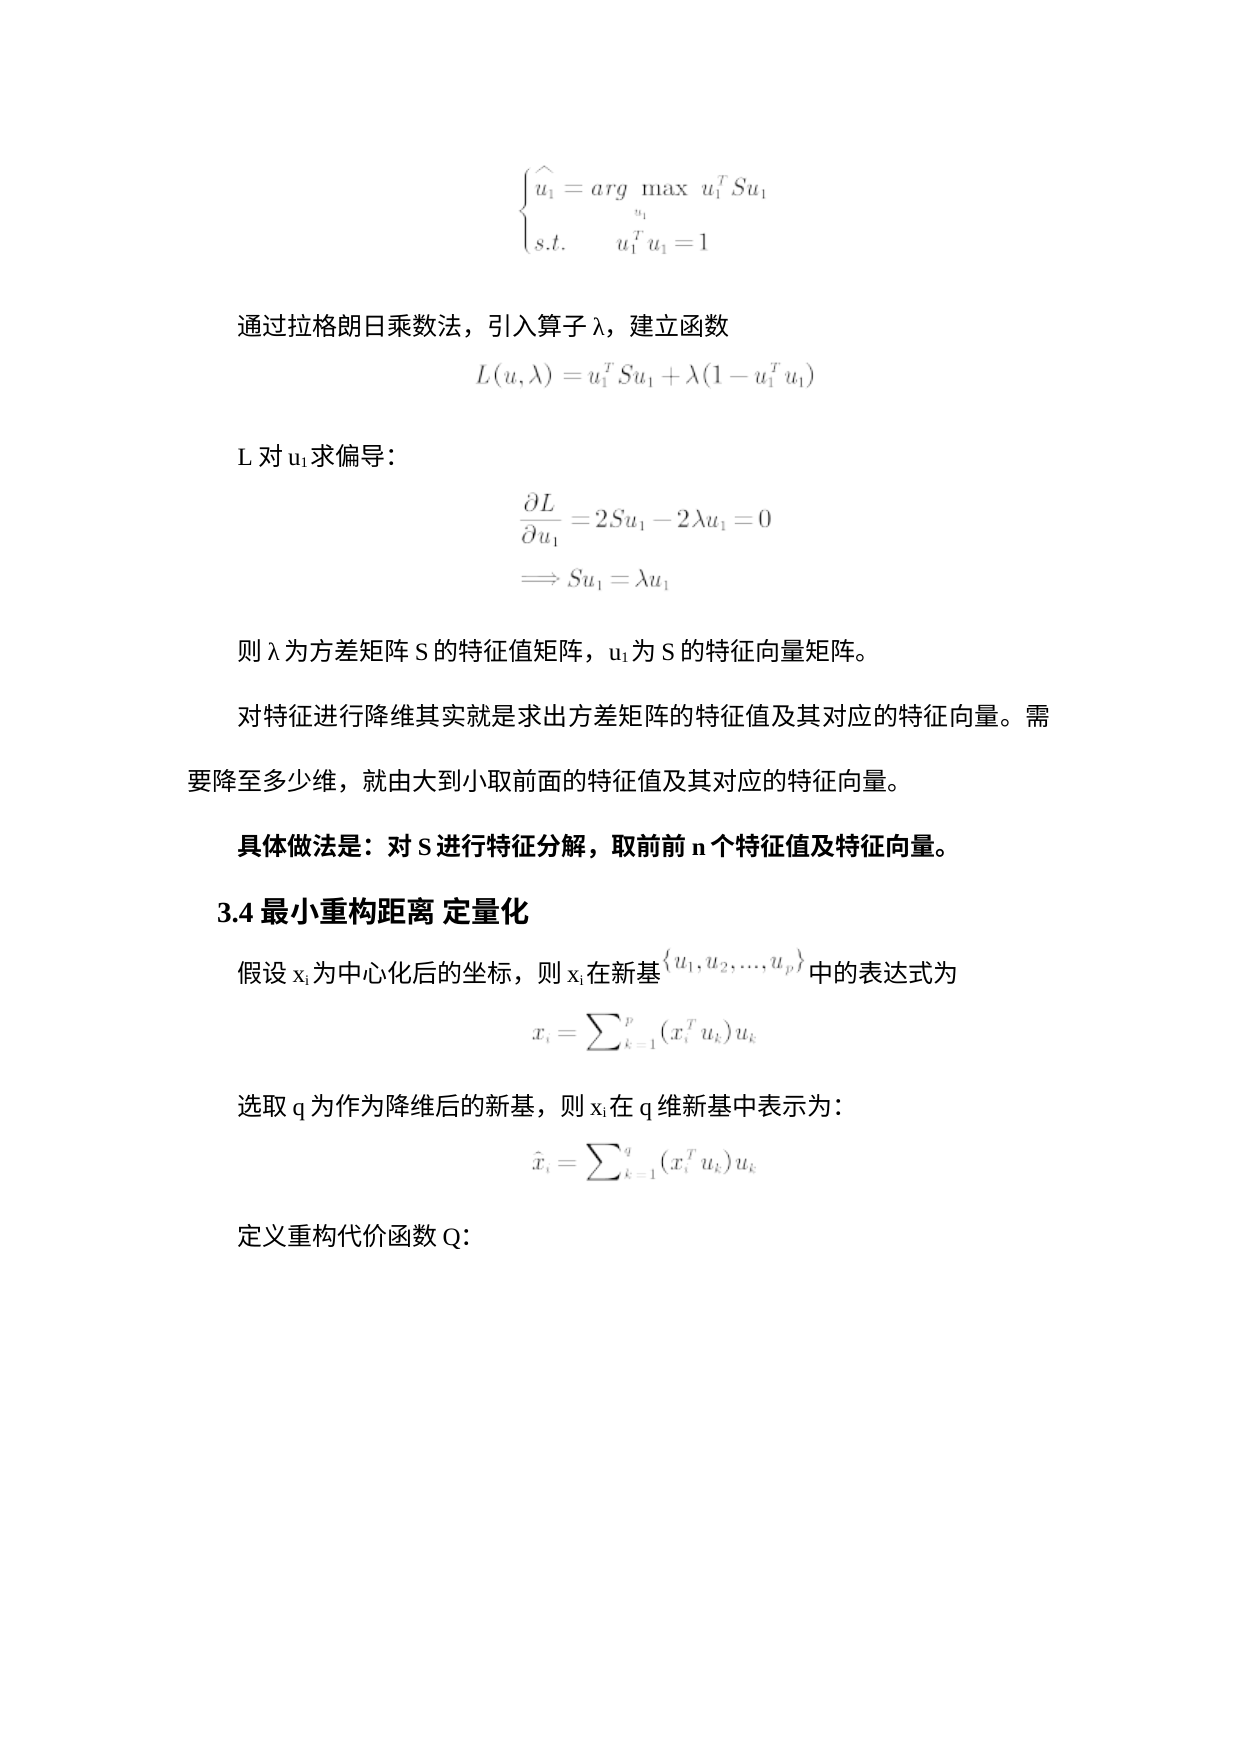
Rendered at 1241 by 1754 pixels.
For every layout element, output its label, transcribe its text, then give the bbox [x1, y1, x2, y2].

text 假设xi为中心化后的坐标，则xi在新基中的表达式为 [187, 942, 1053, 1007]
text 则λ为方差矩阵S的特征值矩阵，u1为S的特征向量矩阵。 [187, 617, 1053, 682]
text 定义重构代价函数Q： [187, 1202, 1053, 1267]
text 选取q为作为降维后的新基，则xi在q维新基中表示为： [187, 1072, 1053, 1137]
text L对u1求偏导： [187, 422, 1053, 487]
text 对特征进行降维其实就是求出方差矩阵的特征值及其对应的特征向量。需要降至多少维，就由大到小取前面的特征值及其对应的特征向量。 [187, 682, 1053, 812]
subtitle 3.4 最小重构距离 定量化 [187, 877, 1053, 942]
text 具体做法是：对S进行特征分解，取前前n个特征值及特征向量。 [187, 812, 1053, 877]
text 通过拉格朗日乘数法，引入算子λ，建立函数 [187, 292, 1053, 357]
